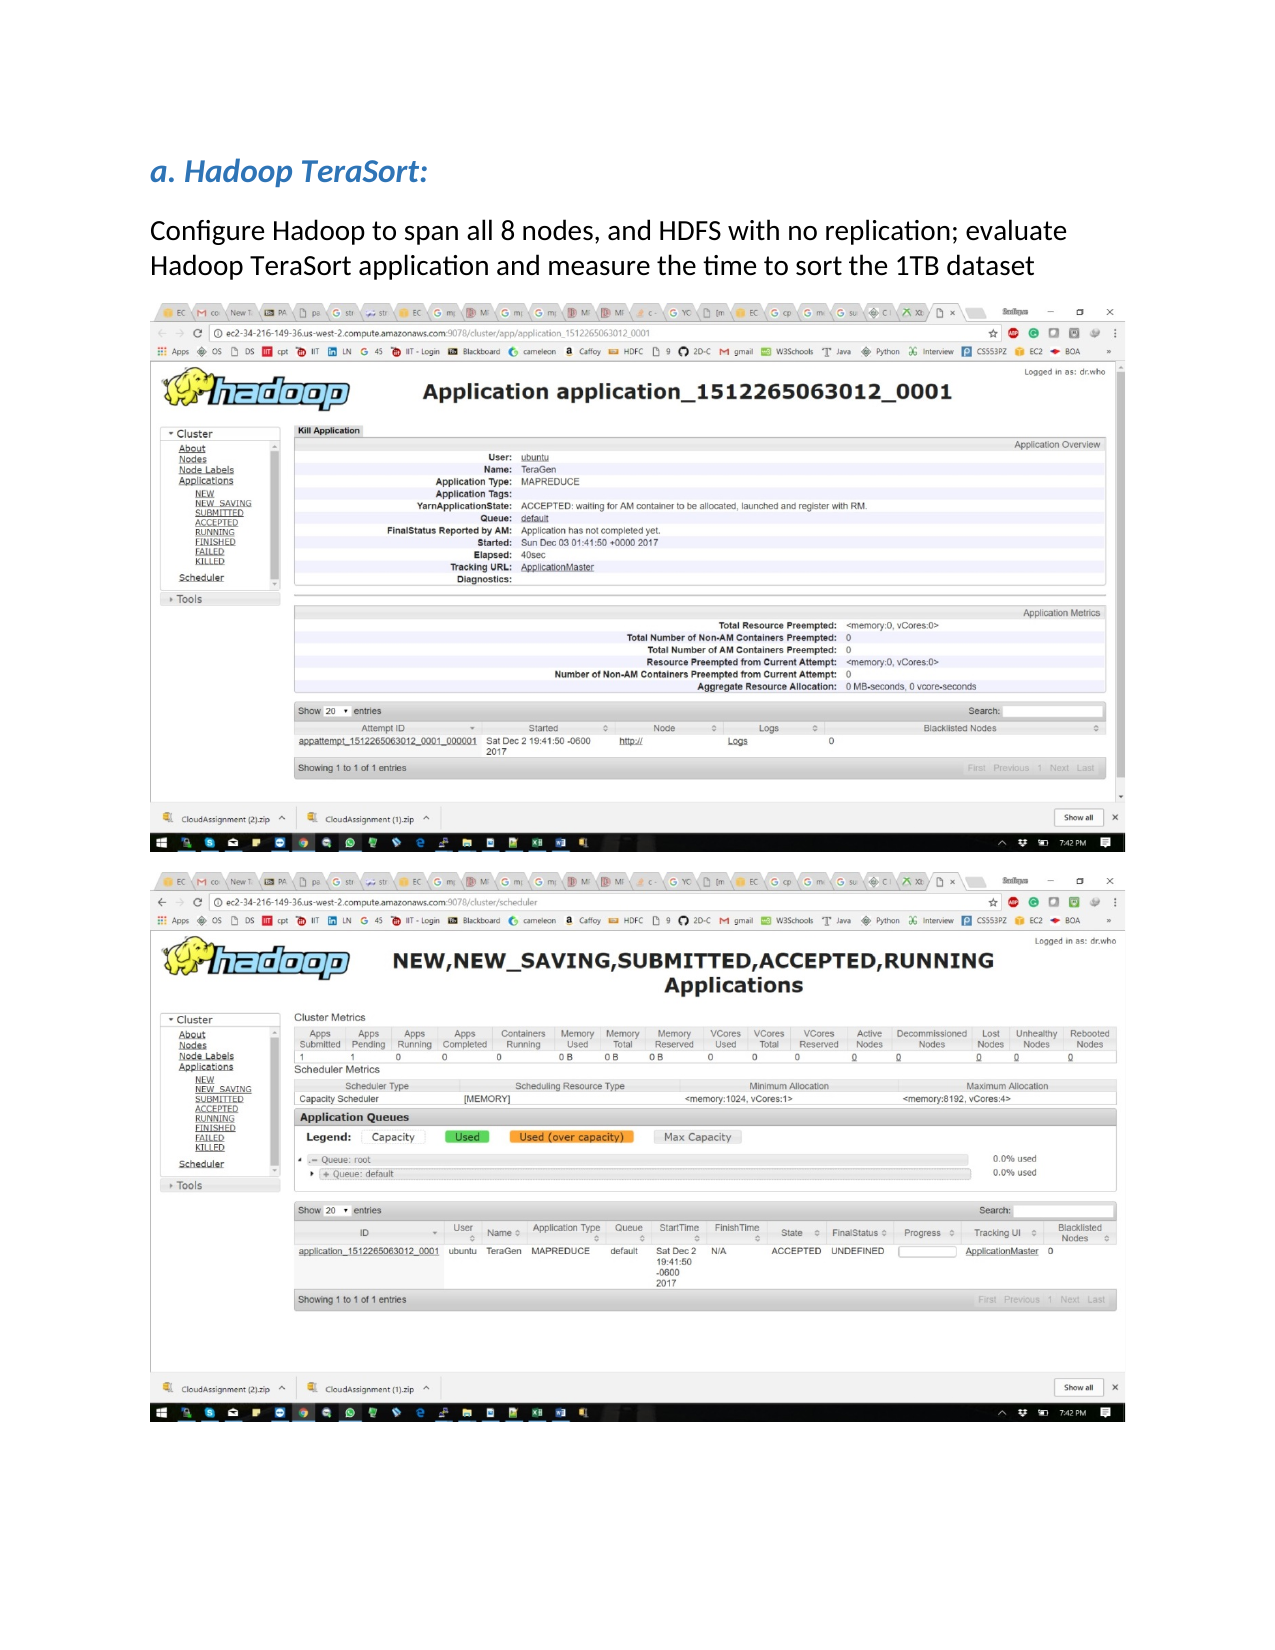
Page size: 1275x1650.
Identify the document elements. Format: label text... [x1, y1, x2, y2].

picture [150, 872, 1125, 1422]
text a. Hadoop TeraSort: [150, 150, 1125, 191]
text Configure Hadoop to span all 8 nodes, and HDFS with no replication; evaluate Hadoop TeraSort application and measure the time to sort the 1TB dataset [150, 212, 1125, 283]
picture [150, 303, 1125, 852]
